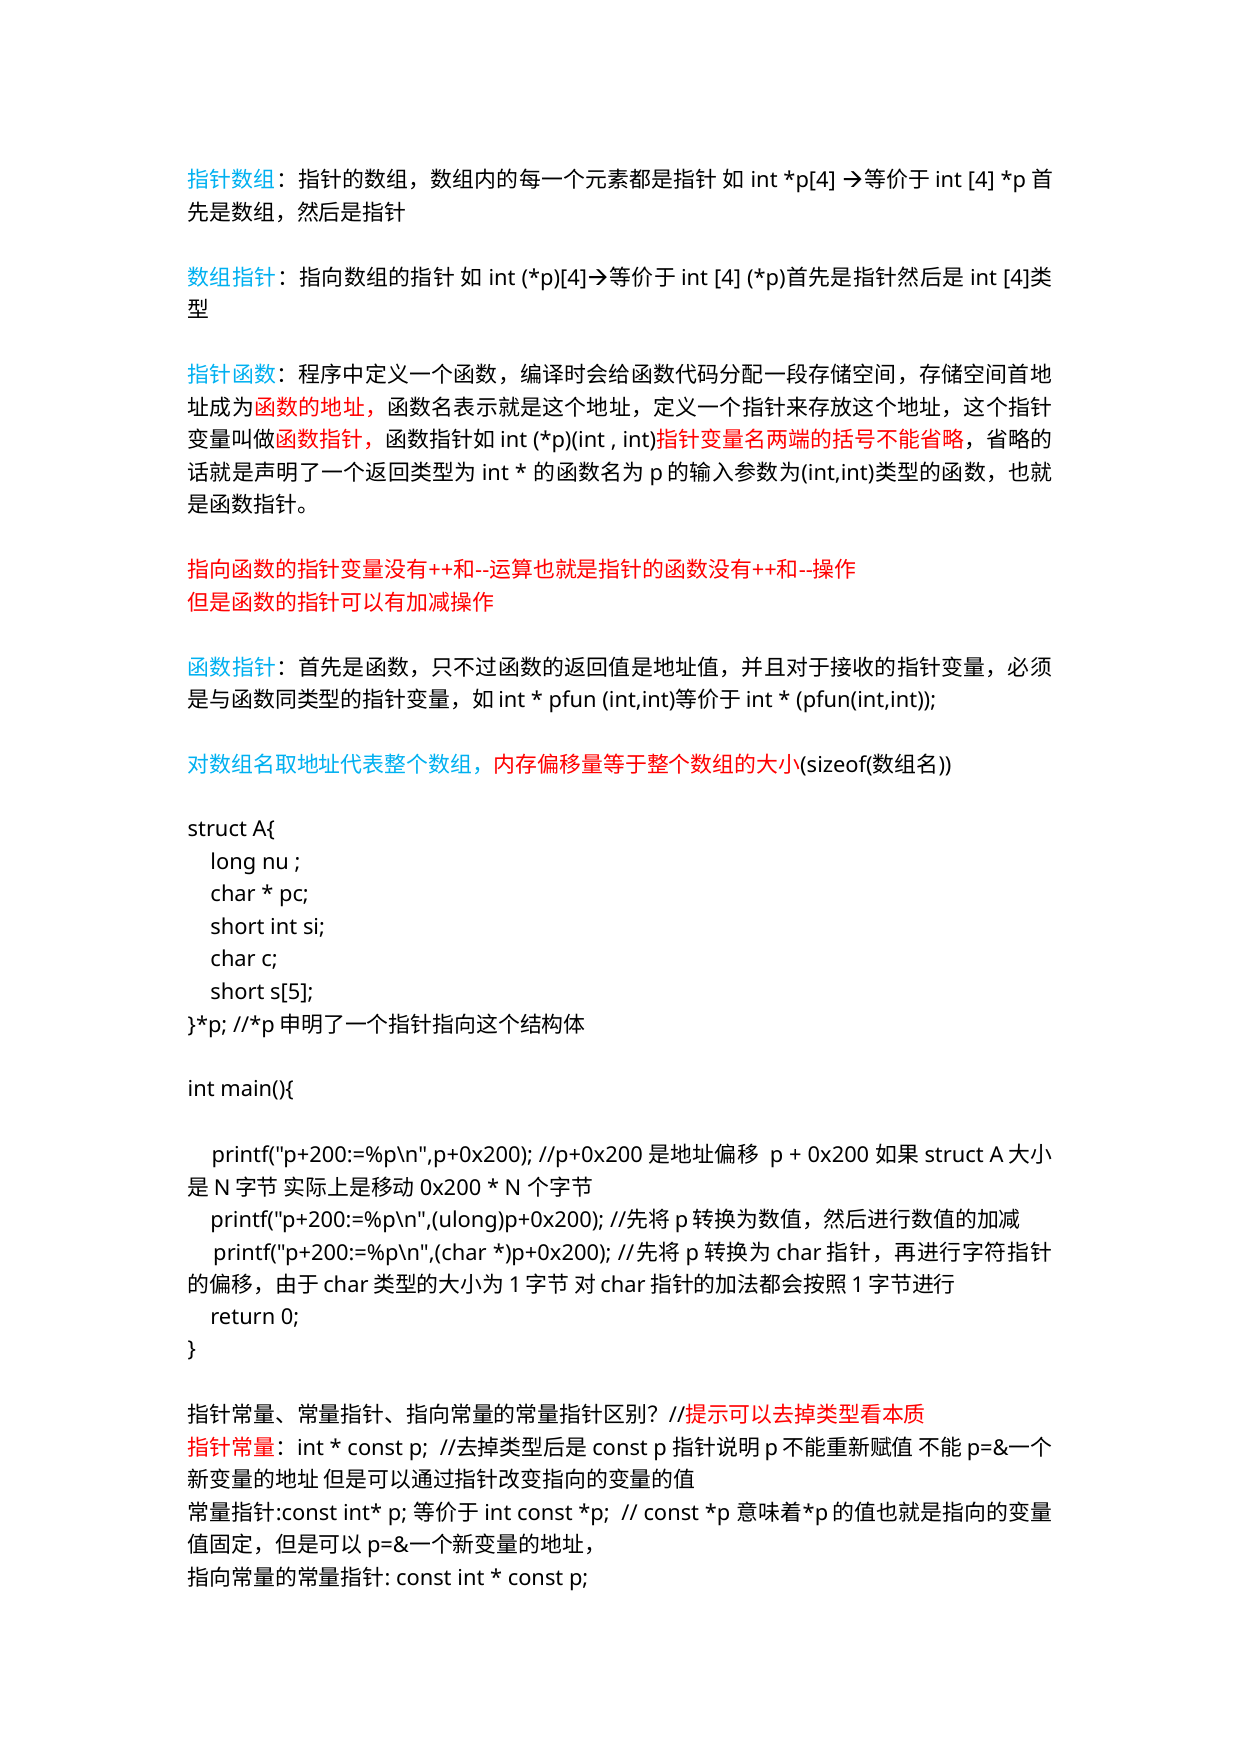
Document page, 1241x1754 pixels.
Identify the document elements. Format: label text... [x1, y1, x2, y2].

text 指针函数：程序中定义一个函数，编译时会给函数代码分配一段存储空间，存储空间首地址成为函数的地址，函数名表示就是这个地址，定义一个指针来存放这个地址，这个指针变量叫做函数指针，函数指针如int (*p)(int , int)指针变量名两端的括号不能省略，省略的话就是声明了一个返回类型为int * 的函数名为p的输入参数为(int,int)类型的函数，也就是函数指针。 [187, 357, 1053, 519]
text 但是函数的指针可以有加减操作 [187, 584, 1053, 617]
text return 0; [187, 1299, 1053, 1332]
text } [187, 1332, 1053, 1364]
text struct A{ [187, 812, 1053, 844]
text 指针常量、常量指针、指向常量的常量指针区别？//提示可以去掉类型看本质 [187, 1397, 1053, 1429]
text printf("p+200:=%p\n",(char *)p+0x200); //先将p转换为char指针，再进行字符指针的偏移，由于char类型的大小为1字节 对char指针的加法都会按照1字节进行 [187, 1234, 1053, 1299]
text 指针常量：int * const p; //去掉类型后是 const p 指针说明p不能重新赋值 不能p=&一个新变量的地址 但是可以通过指针改变指向的变量的值 [187, 1429, 1053, 1494]
text long nu ; [187, 844, 1053, 877]
text int main(){ [187, 1072, 1053, 1104]
text char c; [187, 942, 1053, 974]
text short s[5]; [187, 974, 1053, 1007]
text 指向函数的指针变量没有++和--运算也就是指针的函数没有++和--操作 [187, 552, 1053, 584]
text 数组指针：指向数组的指针 如int (*p)[4]等价于int [4] (*p)首先是指针然后是int [4]类型 [187, 259, 1053, 324]
text short int si; [187, 909, 1053, 942]
text 函数指针：首先是函数，只不过函数的返回值是地址值，并且对于接收的指针变量，必须是与函数同类型的指针变量，如int * pfun (int,int)等价于int * (pfun(int,int)); [187, 649, 1053, 714]
text 常量指针:const int* p; 等价于 int const *p; // const *p 意味着*p的值也就是指向的变量值固定，但是可以p=&一个新变量的地址， [187, 1494, 1053, 1559]
text }*p; //*p申明了一个指针指向这个结构体 [187, 1007, 1053, 1039]
text 对数组名取地址代表整个数组，内存偏移量等于整个数组的大小(sizeof(数组名)) [187, 747, 1053, 779]
text printf("p+200:=%p\n",(ulong)p+0x200); //先将p转换为数值，然后进行数值的加减 [187, 1202, 1053, 1234]
text 指向常量的常量指针: const int * const p; [187, 1559, 1053, 1592]
text 指针数组：指针的数组，数组内的每一个元素都是指针 如int *p[4] 等价于int [4] *p首先是数组，然后是指针 [187, 162, 1053, 227]
text printf("p+200:=%p\n",p+0x200); //p+0x200是地址偏移 p + 0x200 如果struct A大小是N字节 实际上是移动 0x200 * N 个字节 [187, 1137, 1053, 1202]
text char * pc; [187, 877, 1053, 909]
